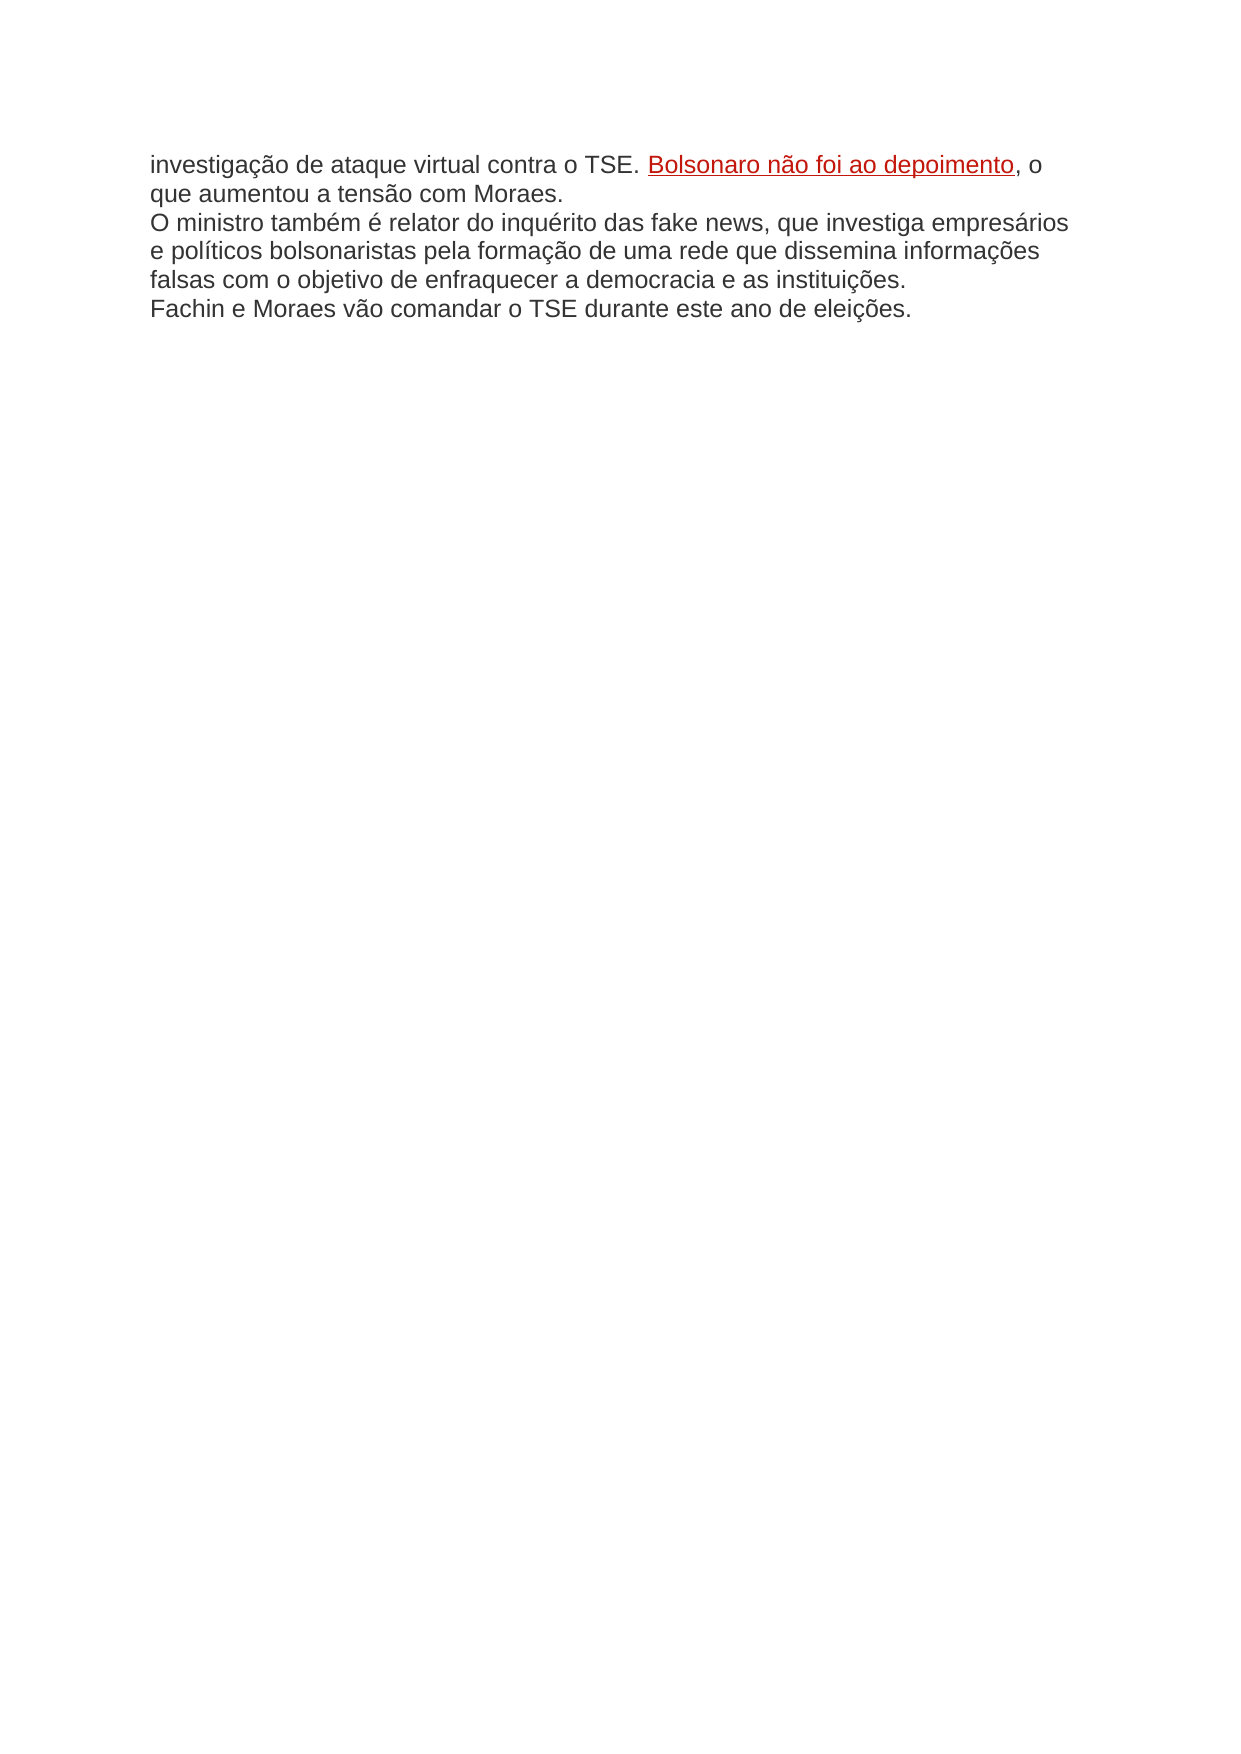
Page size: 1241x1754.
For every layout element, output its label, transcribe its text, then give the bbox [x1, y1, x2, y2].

text Fachin e Moraes vão comandar o TSE durante este ano de eleições. [150, 294, 1090, 322]
text O ministro também é relator do inquérito das fake news, que investiga empresários e políticos bolsonaristas pela formação de uma rede que dissemina informações falsas com o objetivo de enfraquecer a democracia e as instituições. [150, 207, 1090, 294]
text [150, 150, 1090, 207]
